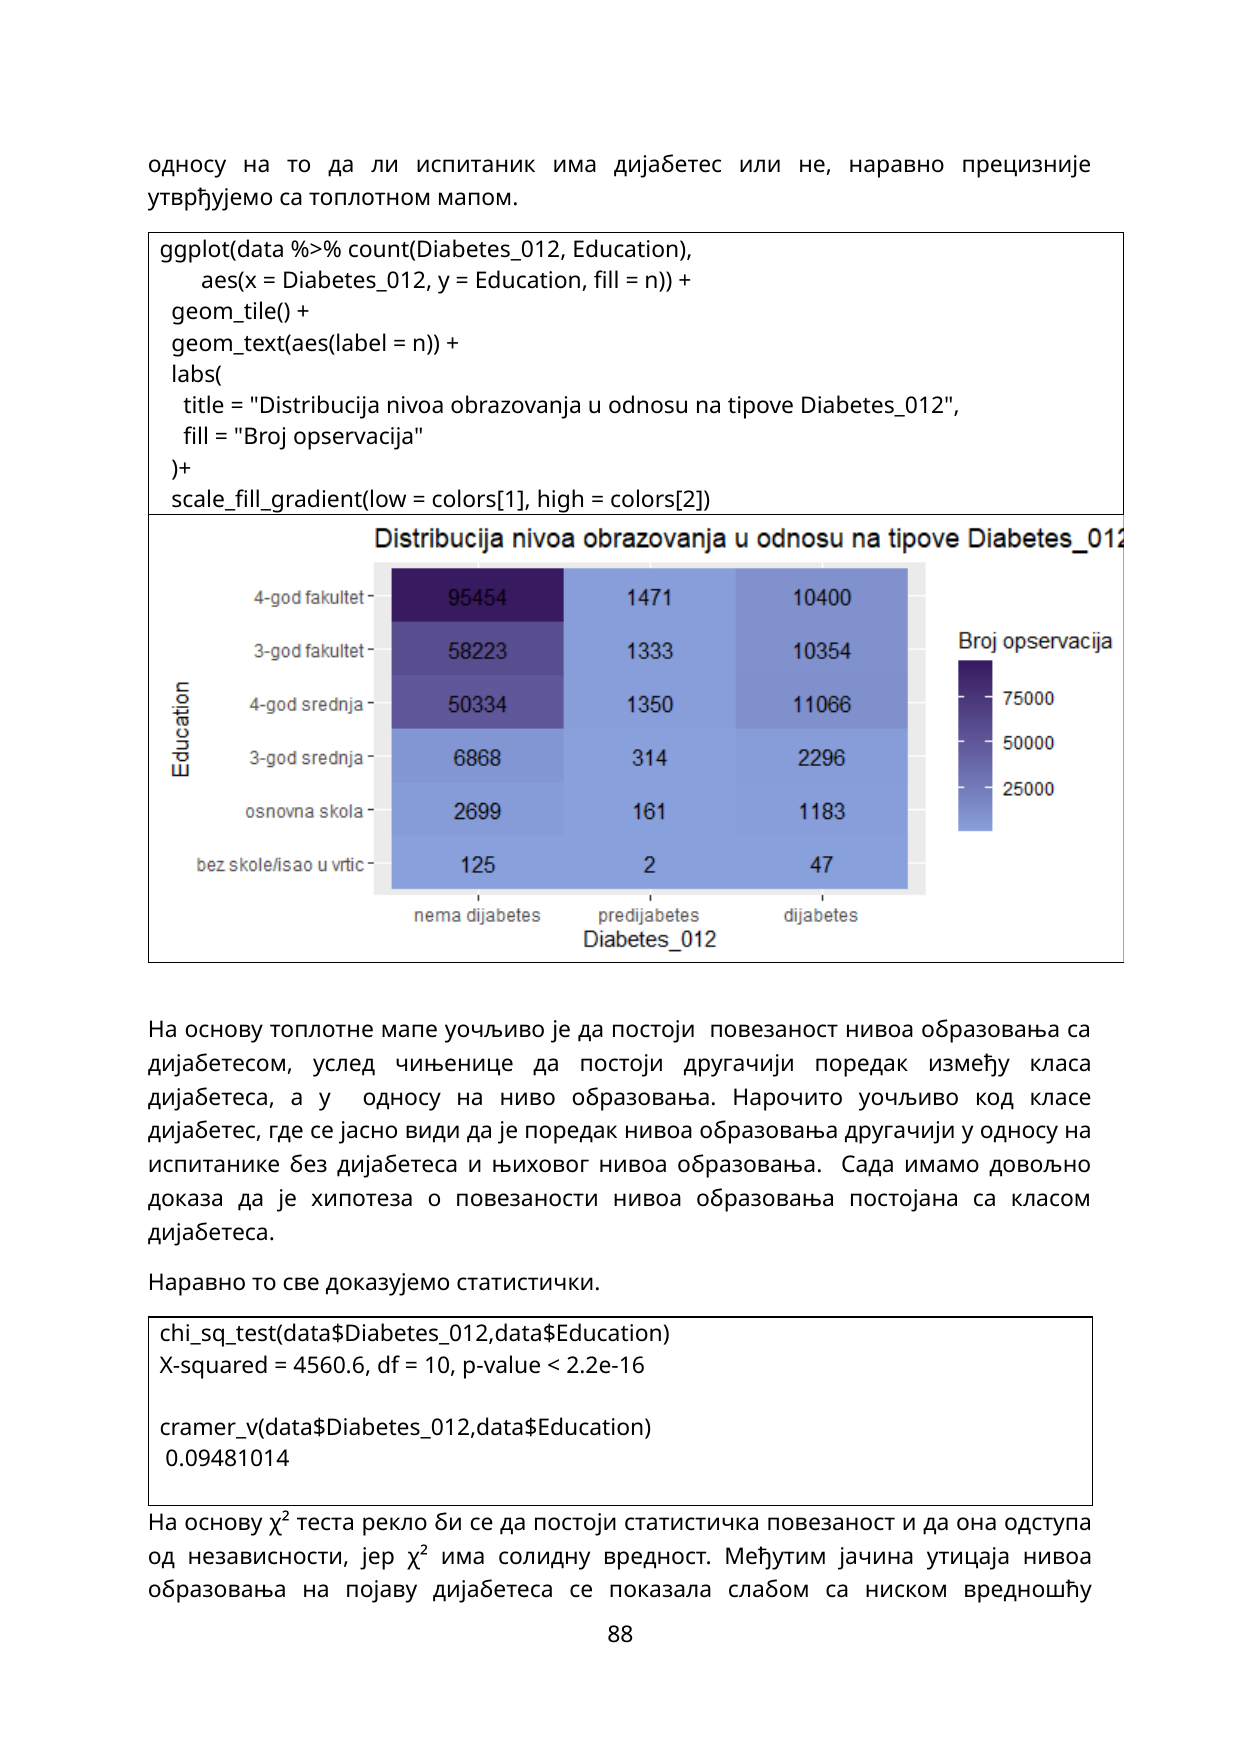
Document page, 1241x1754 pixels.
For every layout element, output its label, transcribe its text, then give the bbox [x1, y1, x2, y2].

table_header chi_sq_test(data$Diabetes_012,data$Education) X-squared = 4560.6, df = 10, p-value < 2.2e-16 cramer_v(data$Diabetes_012,data$Education) 0.09481014 [149, 1318, 1092, 1505]
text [148, 148, 1093, 213]
text Наравно то све доказујемо статистички. [148, 1266, 1093, 1297]
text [148, 1506, 1093, 1605]
picture [159, 515, 1124, 962]
text На основу топлотне мапе уочљиво је да постоји повезаност нивоа образовања са дијабетесом, услед чињенице да постоји другачији поредак између класа дијабетеса, а у односу на ниво образовања. Нарочито уочљиво код класе дијабетес, где се јасно види да је поредак нивоа образовања другачији у односу на испитанике без дијабетеса и њиховог нивоа образовања. Сада имамо довољно доказа да је хипотеза о повезаности нивоа образовања постојана са класом дијабетеса. [148, 1013, 1093, 1247]
table_header ggplot(data %>% count(Diabetes_012, Education), aes(x = Diabetes_012, y = Education, fill = n)) + geom_tile() + geom_text(aes(label = n)) + labs( title = "Distribucija nivoa obrazovanja u odnosu na tipove Diabetes_012", fill = "Broj opservacija" )+ scale_fill_gradient(low = colors[1], high = colors[2]) [149, 233, 1123, 514]
table_cell [149, 515, 159, 962]
